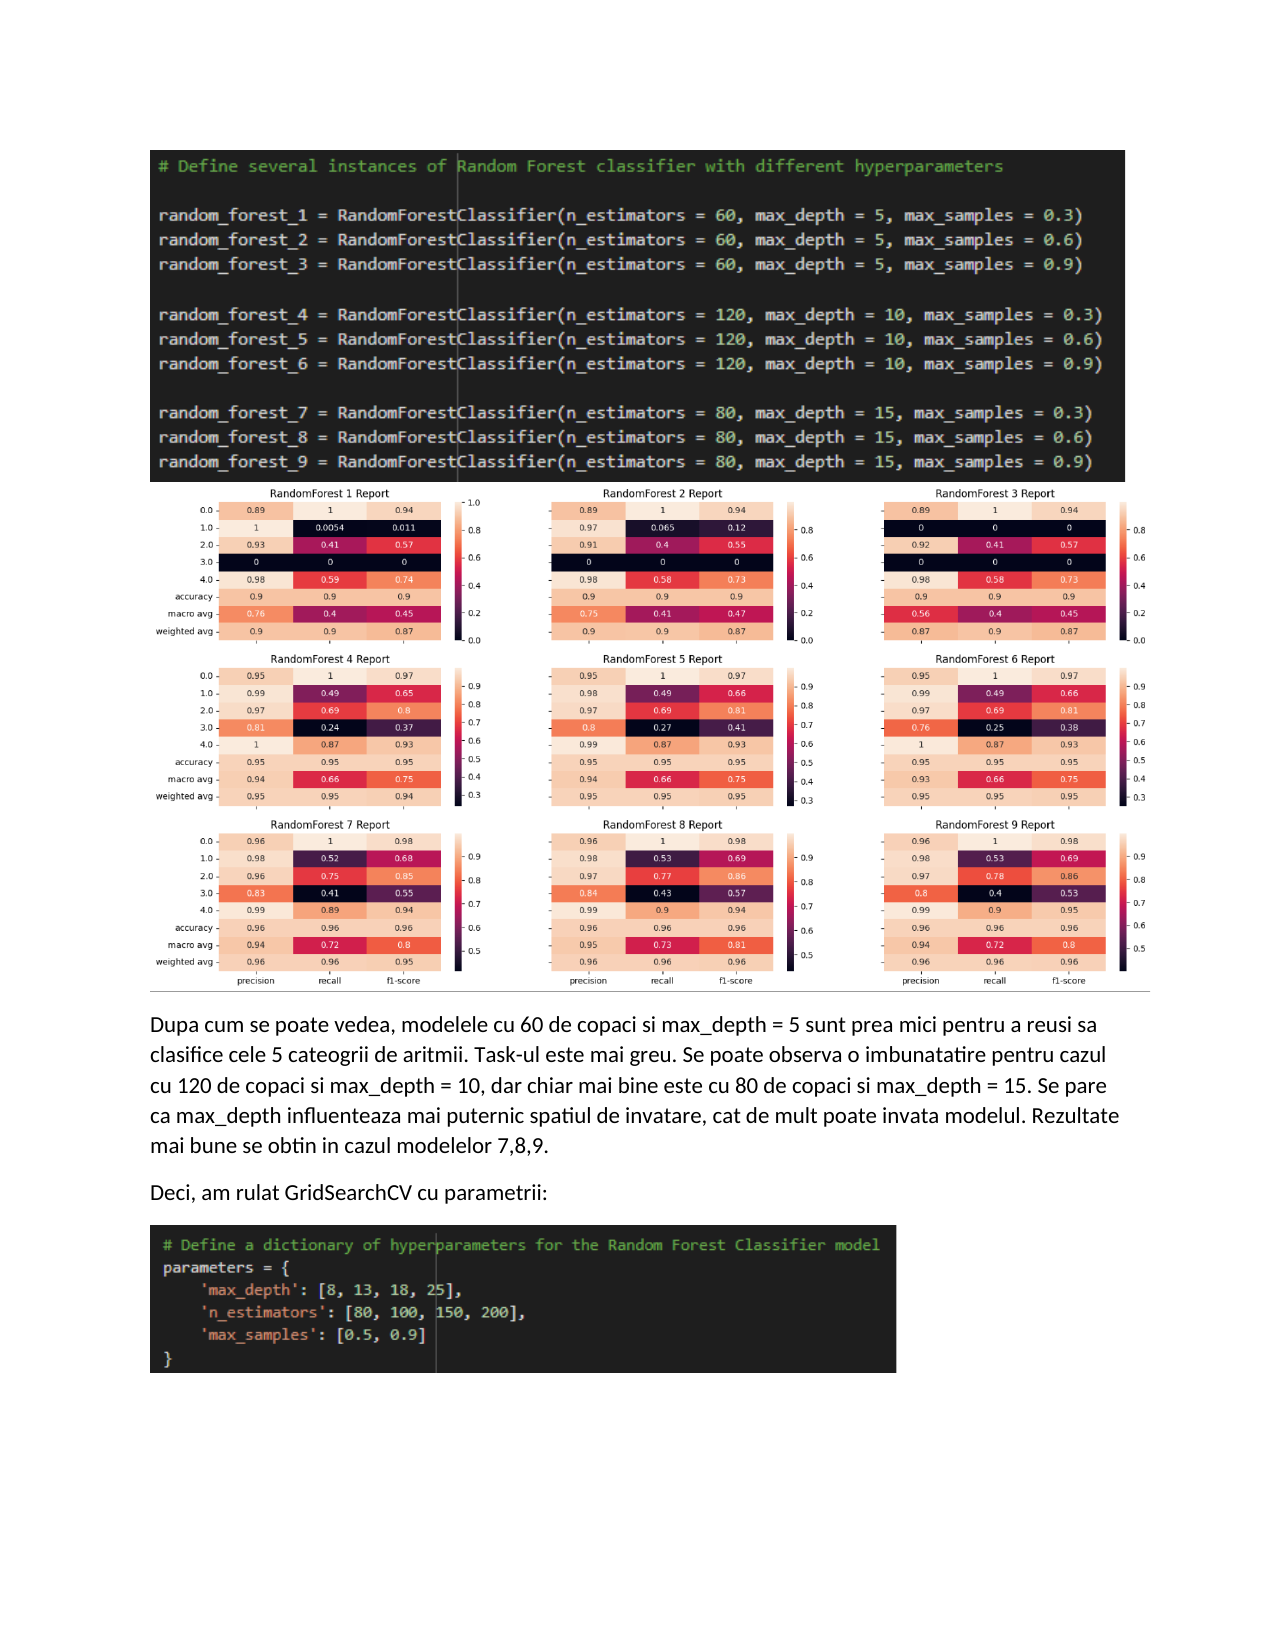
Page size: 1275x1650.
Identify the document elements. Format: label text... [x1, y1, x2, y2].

picture [150, 150, 1125, 482]
text Dupa cum se poate vedea, modelele cu 60 de copaci si max_depth = 5 sunt prea mici pentru a reusi sa clasifice cele 5 cateogrii de aritmii. Task-ul este mai greu. Se poate observa o imbunatatire pentru cazul cu 120 de copaci si max_depth = 10, dar chiar mai bine este cu 80 de copaci si max_depth = 15. Se pare ca max_depth influenteaza mai puternic spatiul de invatare, cat de mult poate invata modelul. Rezultate mai bune se obtin in cazul modelelor 7,8,9. [150, 1010, 1125, 1159]
picture [150, 483, 1150, 992]
picture [150, 1225, 897, 1373]
text Deci, am rulat GridSearchCV cu parametrii: [150, 1178, 1125, 1206]
